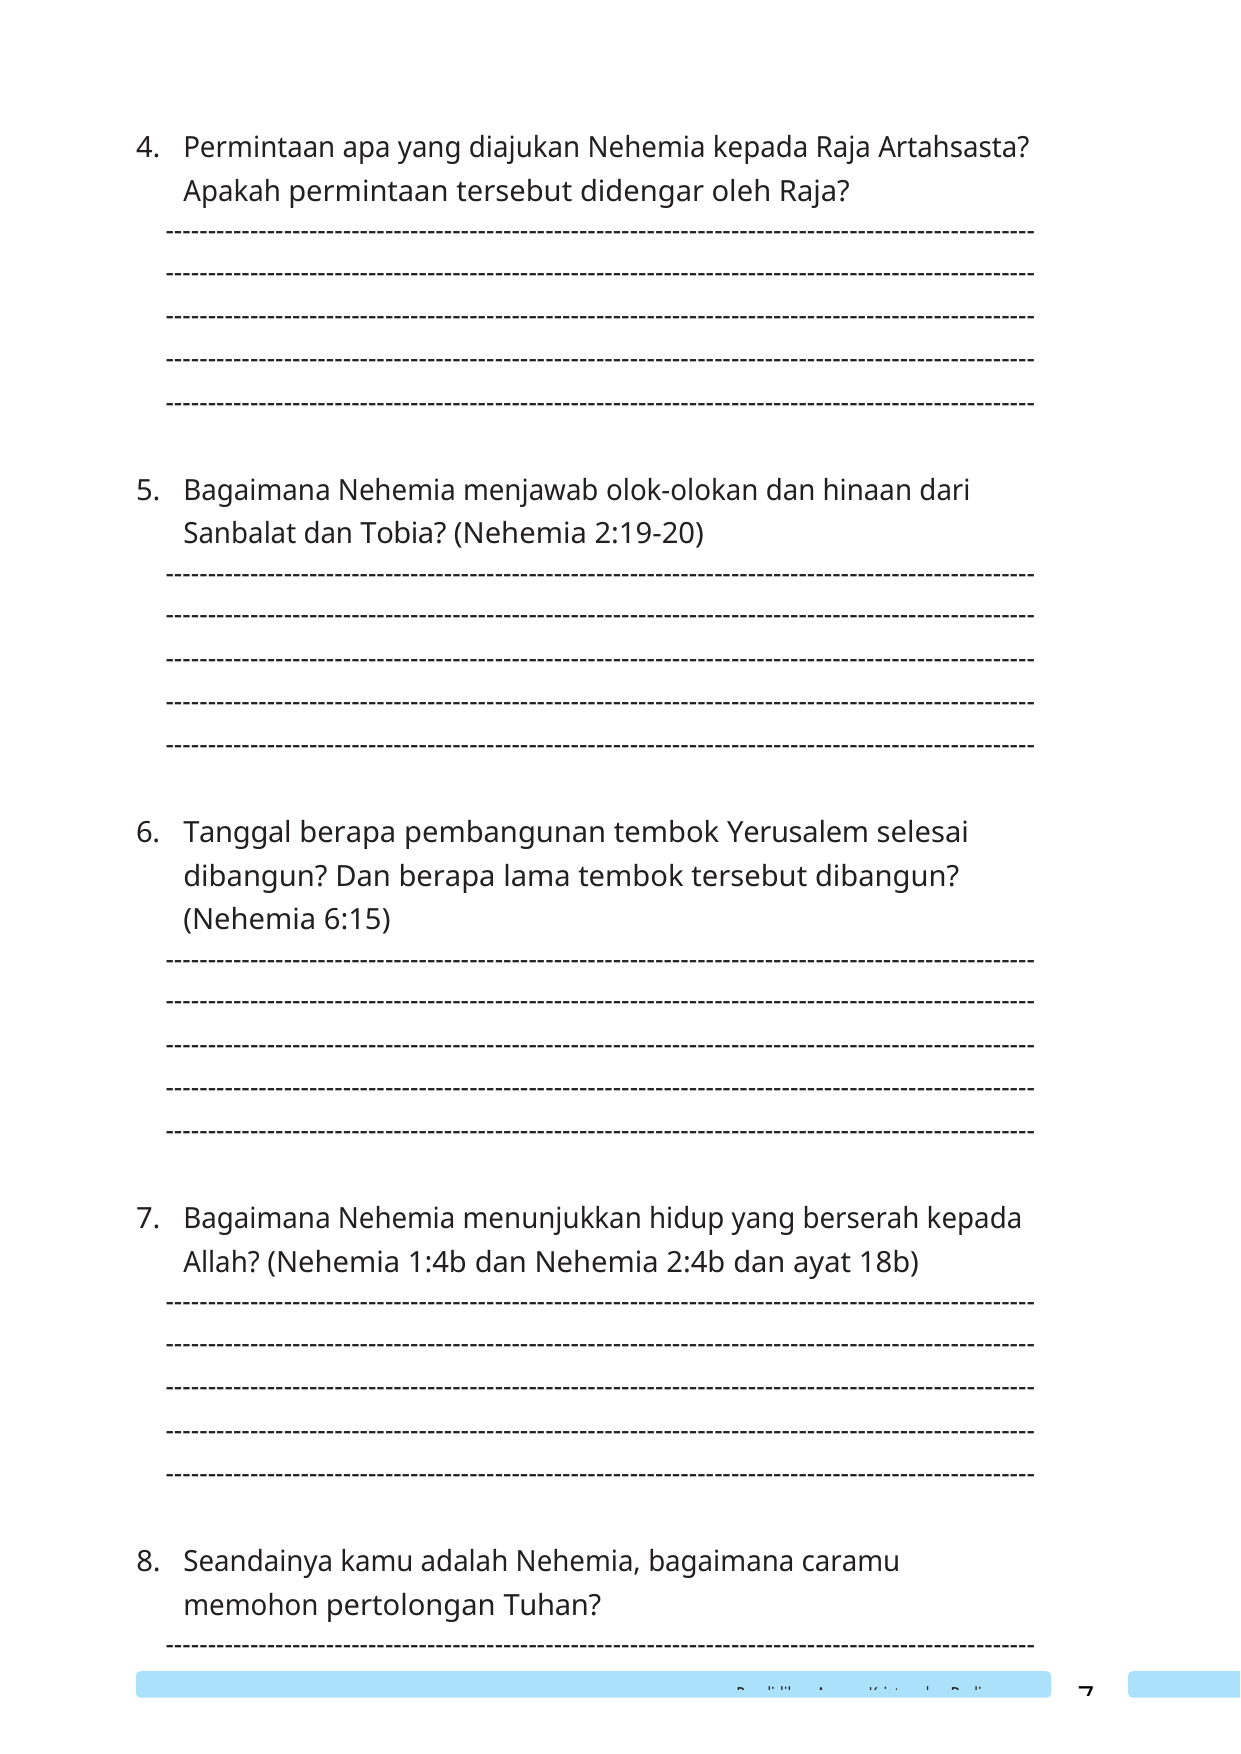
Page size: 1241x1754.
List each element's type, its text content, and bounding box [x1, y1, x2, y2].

list Bagaimana Nehemia menjawab olok-olokan dan hinaan dari Sanbalat dan Tobia? (Nehemia 2:19-20) [136, 469, 1081, 552]
text ------------------------------------------------------------------------------------------------------- [165, 556, 1240, 590]
text ------------------------------------------------------------------------------------------------------- [165, 1366, 1240, 1405]
text ------------------------------------------------------------------------------------------------------- [165, 724, 1240, 763]
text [165, 1452, 1240, 1492]
text ------------------------------------------------------------------------------------------------------- [165, 381, 1240, 421]
text ------------------------------------------------------------------------------------------------------- [165, 1409, 1240, 1449]
text ------------------------------------------------------------------------------------------------------- [165, 1110, 1240, 1149]
text ------------------------------------------------------------------------------------------------------- [165, 251, 1240, 291]
list Tanggal berapa pembangunan tembok Yerusalem selesai dibangun? Dan berapa lama tembok tersebut dibangun? (Nehemia 6:15) [136, 811, 1068, 938]
text ------------------------------------------------------------------------------------------------------- [165, 1066, 1240, 1106]
text ------------------------------------------------------------------------------------------------------- [165, 294, 1240, 334]
list Permintaan apa yang diajukan Nehemia kepada Raja Artahsasta? Apakah permintaan tersebut didengar oleh Raja? [136, 126, 1067, 210]
text ------------------------------------------------------------------------------------------------------- [165, 1285, 1240, 1319]
list Bagaimana Nehemia menunjukkan hidup yang berserah kepada Allah? (Nehemia 1:4b dan Nehemia 2:4b dan ayat 18b) [136, 1198, 1043, 1281]
text ------------------------------------------------------------------------------------------------------- [165, 338, 1240, 377]
text ------------------------------------------------------------------------------------------------------- [165, 594, 1240, 633]
text ------------------------------------------------------------------------------------------------------- [165, 637, 1240, 677]
text ------------------------------------------------------------------------------------------------------- [165, 942, 1240, 976]
text ------------------------------------------------------------------------------------------------------- [165, 1322, 1240, 1362]
text ------------------------------------------------------------------------------------------------------- [165, 1023, 1240, 1063]
text ------------------------------------------------------------------------------------------------------- [165, 680, 1240, 720]
text ------------------------------------------------------------------------------------------------------- [165, 214, 1240, 247]
text ------------------------------------------------------------------------------------------------------- [165, 980, 1240, 1019]
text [165, 1627, 1240, 1661]
list Seandainya kamu adalah Nehemia, bagaimana caramu memohon pertolongan Tuhan? [136, 1540, 982, 1623]
